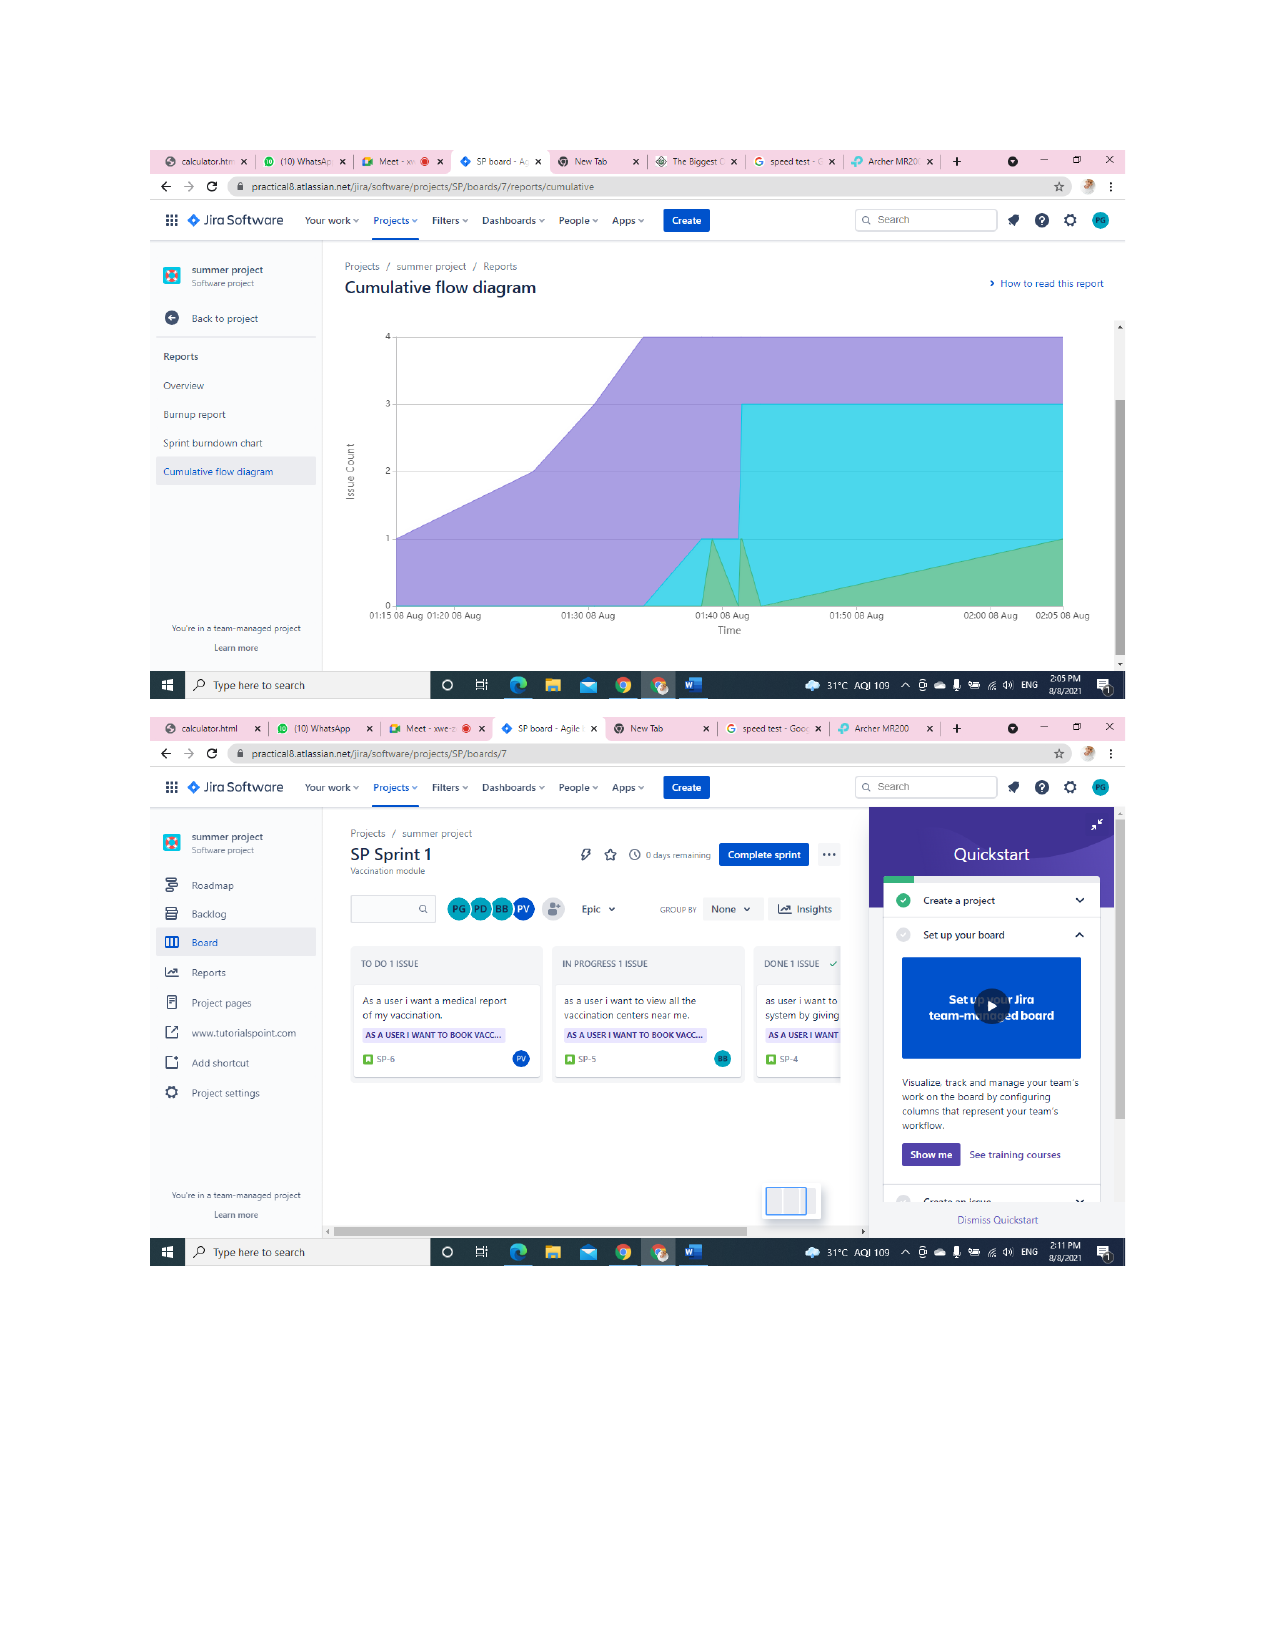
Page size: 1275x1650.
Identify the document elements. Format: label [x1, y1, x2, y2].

picture [150, 717, 1125, 1266]
picture [150, 150, 1125, 699]
